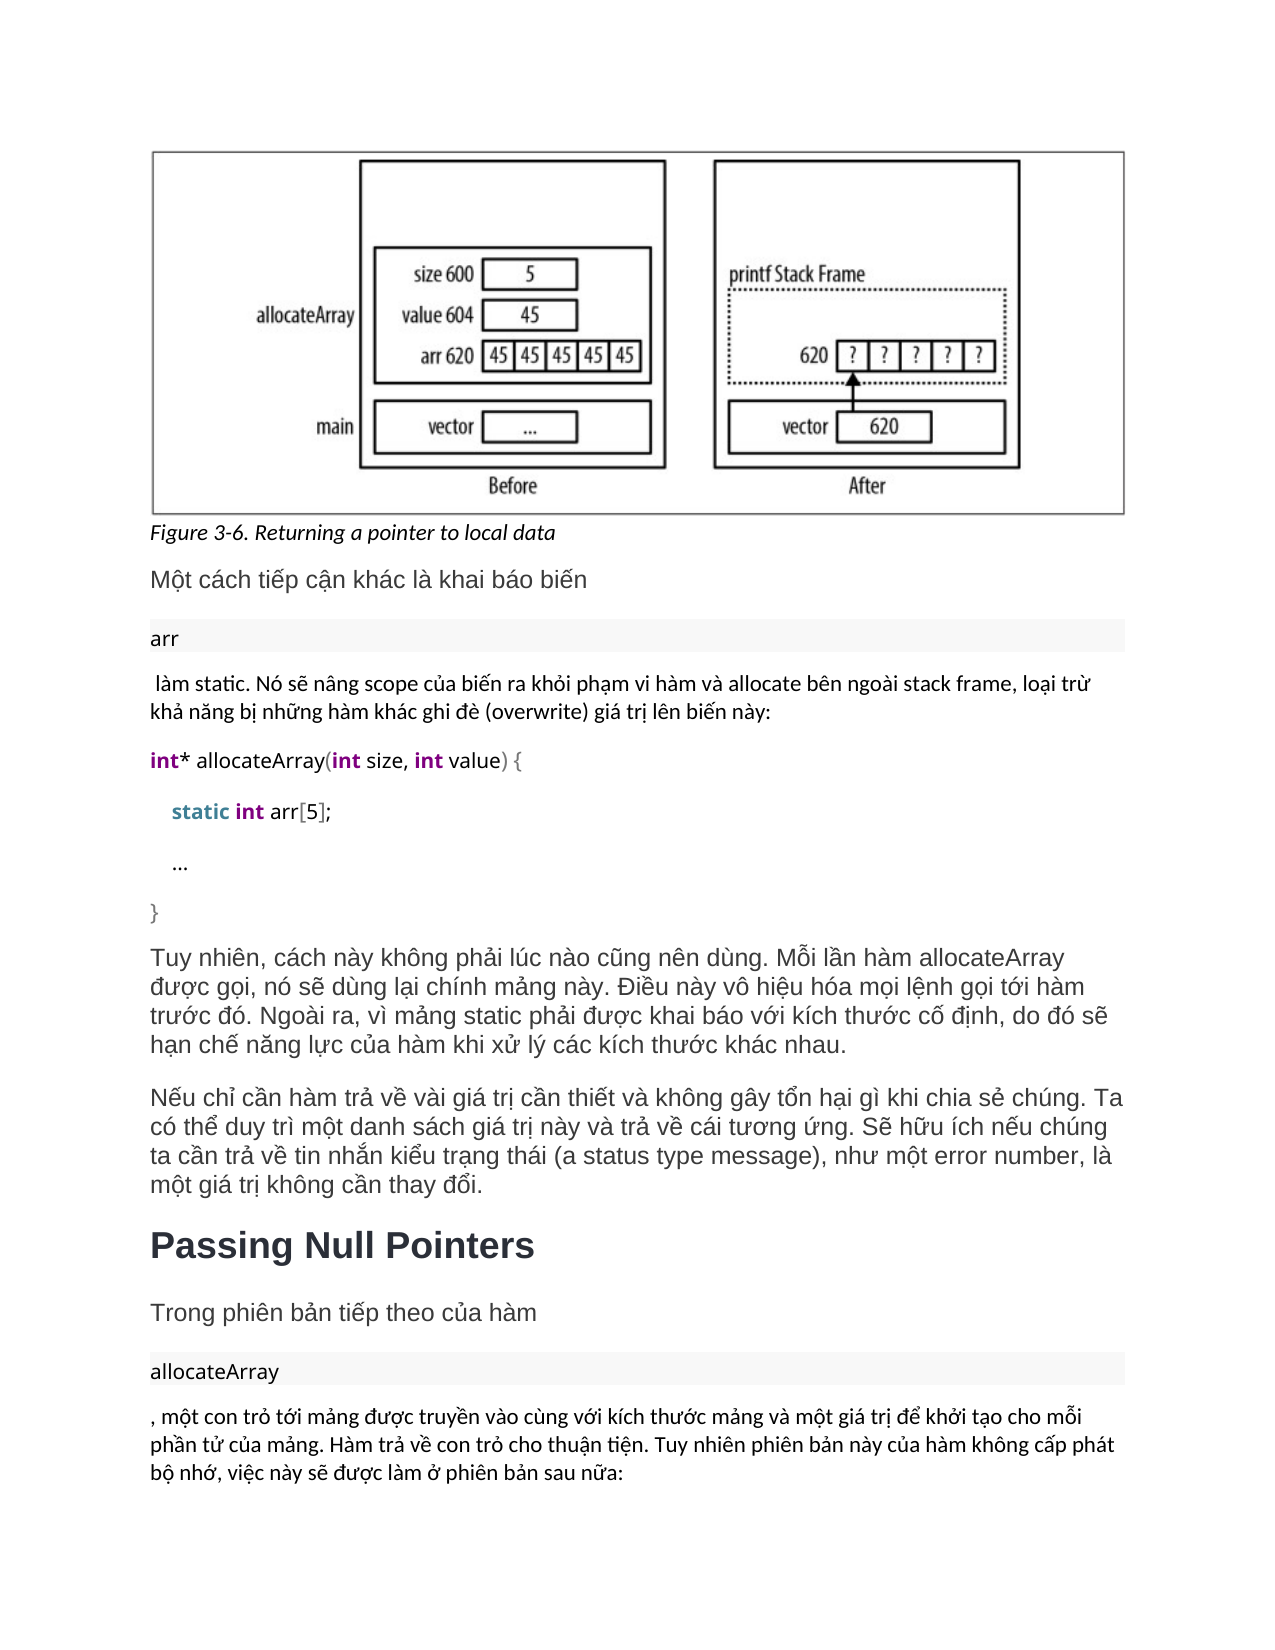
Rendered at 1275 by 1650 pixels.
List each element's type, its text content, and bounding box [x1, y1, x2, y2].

text int* allocateArray(int size, int value) { [150, 742, 1125, 776]
text arr [150, 619, 1125, 652]
text , một con trỏ tới mảng được truyền vào cùng với kích thước mảng và một giá trị để khởi tạo cho mỗi phần tử của mảng. Hàm trả về con trỏ cho thuận tiện. Tuy nhiên phiên bản này của hàm không cấp phát bộ nhớ, việc này sẽ được làm ở phiên bản sau nữa: [150, 1402, 1125, 1486]
text Tuy nhiên, cách này không phải lúc nào cũng nên dùng. Mỗi lần hàm allocateArray được gọi, nó sẽ dùng lại chính mảng này. Điều này vô hiệu hóa mọi lệnh gọi tới hàm trước đó. Ngoài ra, vì mảng static phải được khai báo với kích thước cố định, do đó sẽ hạn chế năng lực của hàm khi xử lý các kích thước khác nhau. [150, 943, 1125, 1058]
text ... [150, 843, 1125, 876]
text allocateArray [150, 1352, 1125, 1385]
picture [150, 150, 1125, 516]
text Figure 3-6. Returning a pointer to local data [150, 516, 1125, 546]
text Một cách tiếp cận khác là khai báo biến [150, 565, 1125, 594]
text } [150, 893, 1125, 927]
text Nếu chỉ cần hàm trả về vài giá trị cần thiết và không gây tổn hại gì khi chia sẻ chúng. Ta có thể duy trì một danh sách giá trị này và trả về cái tương ứng. Sẽ hữu ích nếu chúng ta cần trả về tin nhắn kiểu trạng thái (a status type message), như một error number, là một giá trị không cần thay đổi. [150, 1083, 1125, 1198]
text làm static. Nó sẽ nâng scope của biến ra khỏi phạm vi hàm và allocate bên ngoài stack frame, loại trừ khả năng bị những hàm khác ghi đè (overwrite) giá trị lên biến này: [150, 669, 1125, 725]
text static int arr[5]; [150, 792, 1125, 826]
subtitle Passing Null Pointers [150, 1223, 1125, 1267]
text Trong phiên bản tiếp theo của hàm [150, 1298, 1125, 1327]
